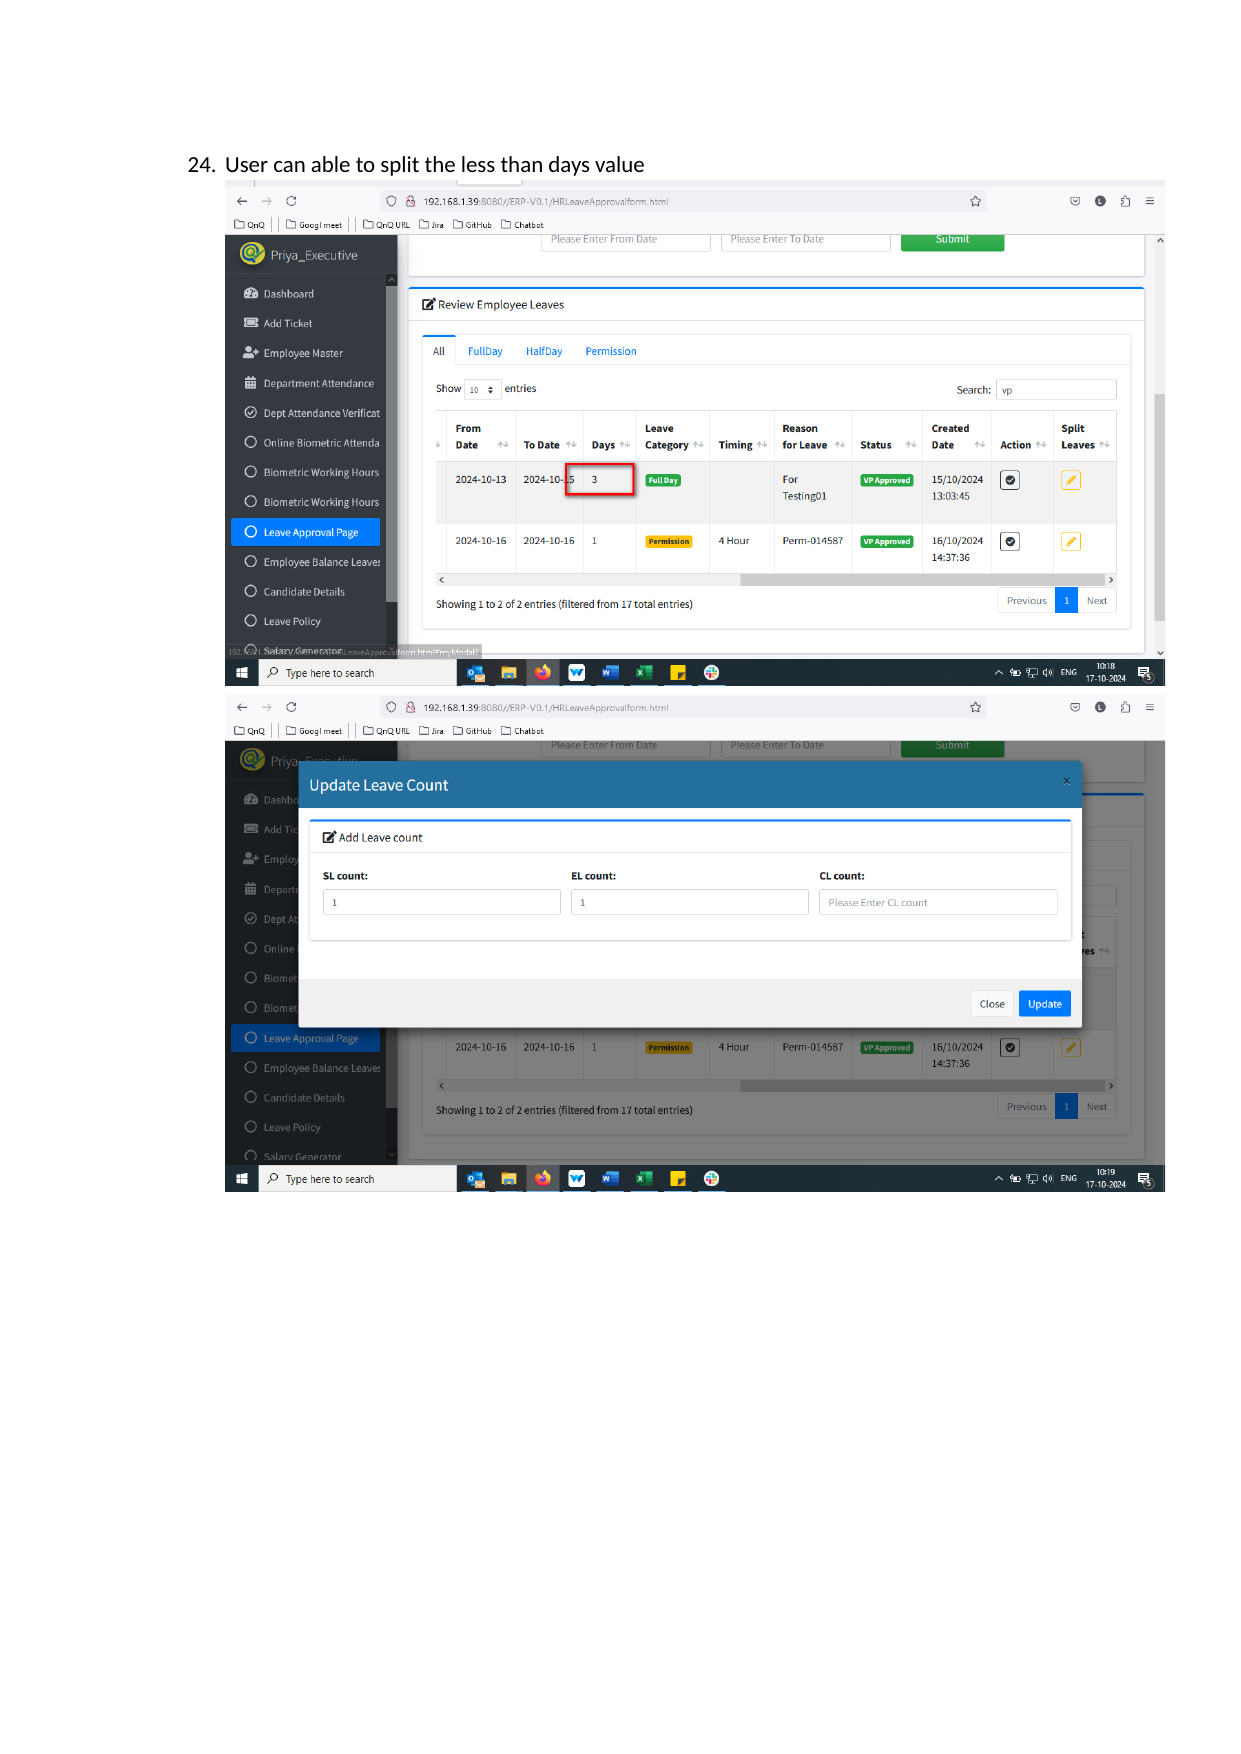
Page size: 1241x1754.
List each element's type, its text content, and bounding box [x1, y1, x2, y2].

picture [225, 180, 1166, 686]
picture [225, 693, 1166, 1192]
